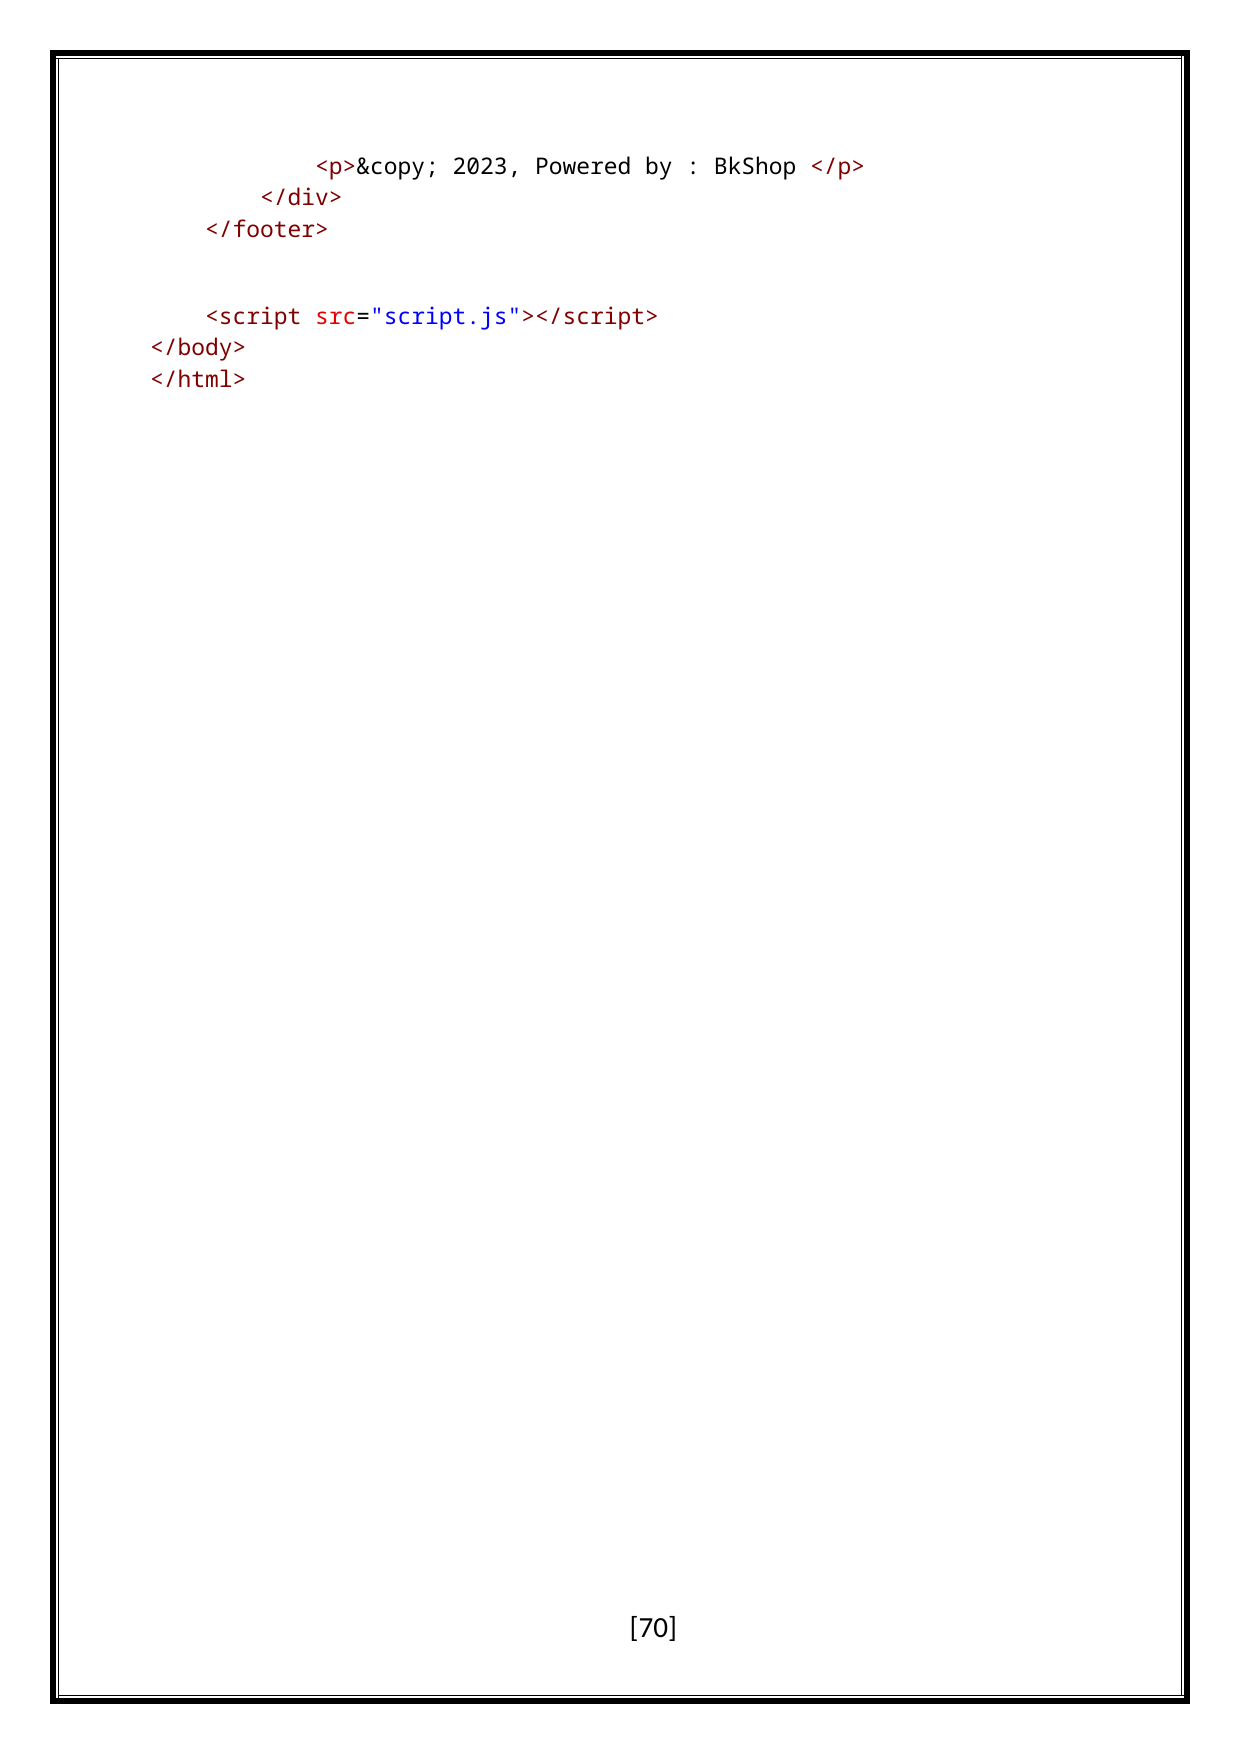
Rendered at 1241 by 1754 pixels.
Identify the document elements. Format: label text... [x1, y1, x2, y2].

text <p>&copy; 2023, Powered by : BkShop </p> [150, 150, 1090, 181]
text </footer> [150, 212, 1090, 244]
text </div> [150, 181, 1090, 212]
text </body> [150, 331, 1090, 362]
text </html> [150, 362, 1090, 394]
text <script src="script.js"></script> [150, 300, 1090, 331]
